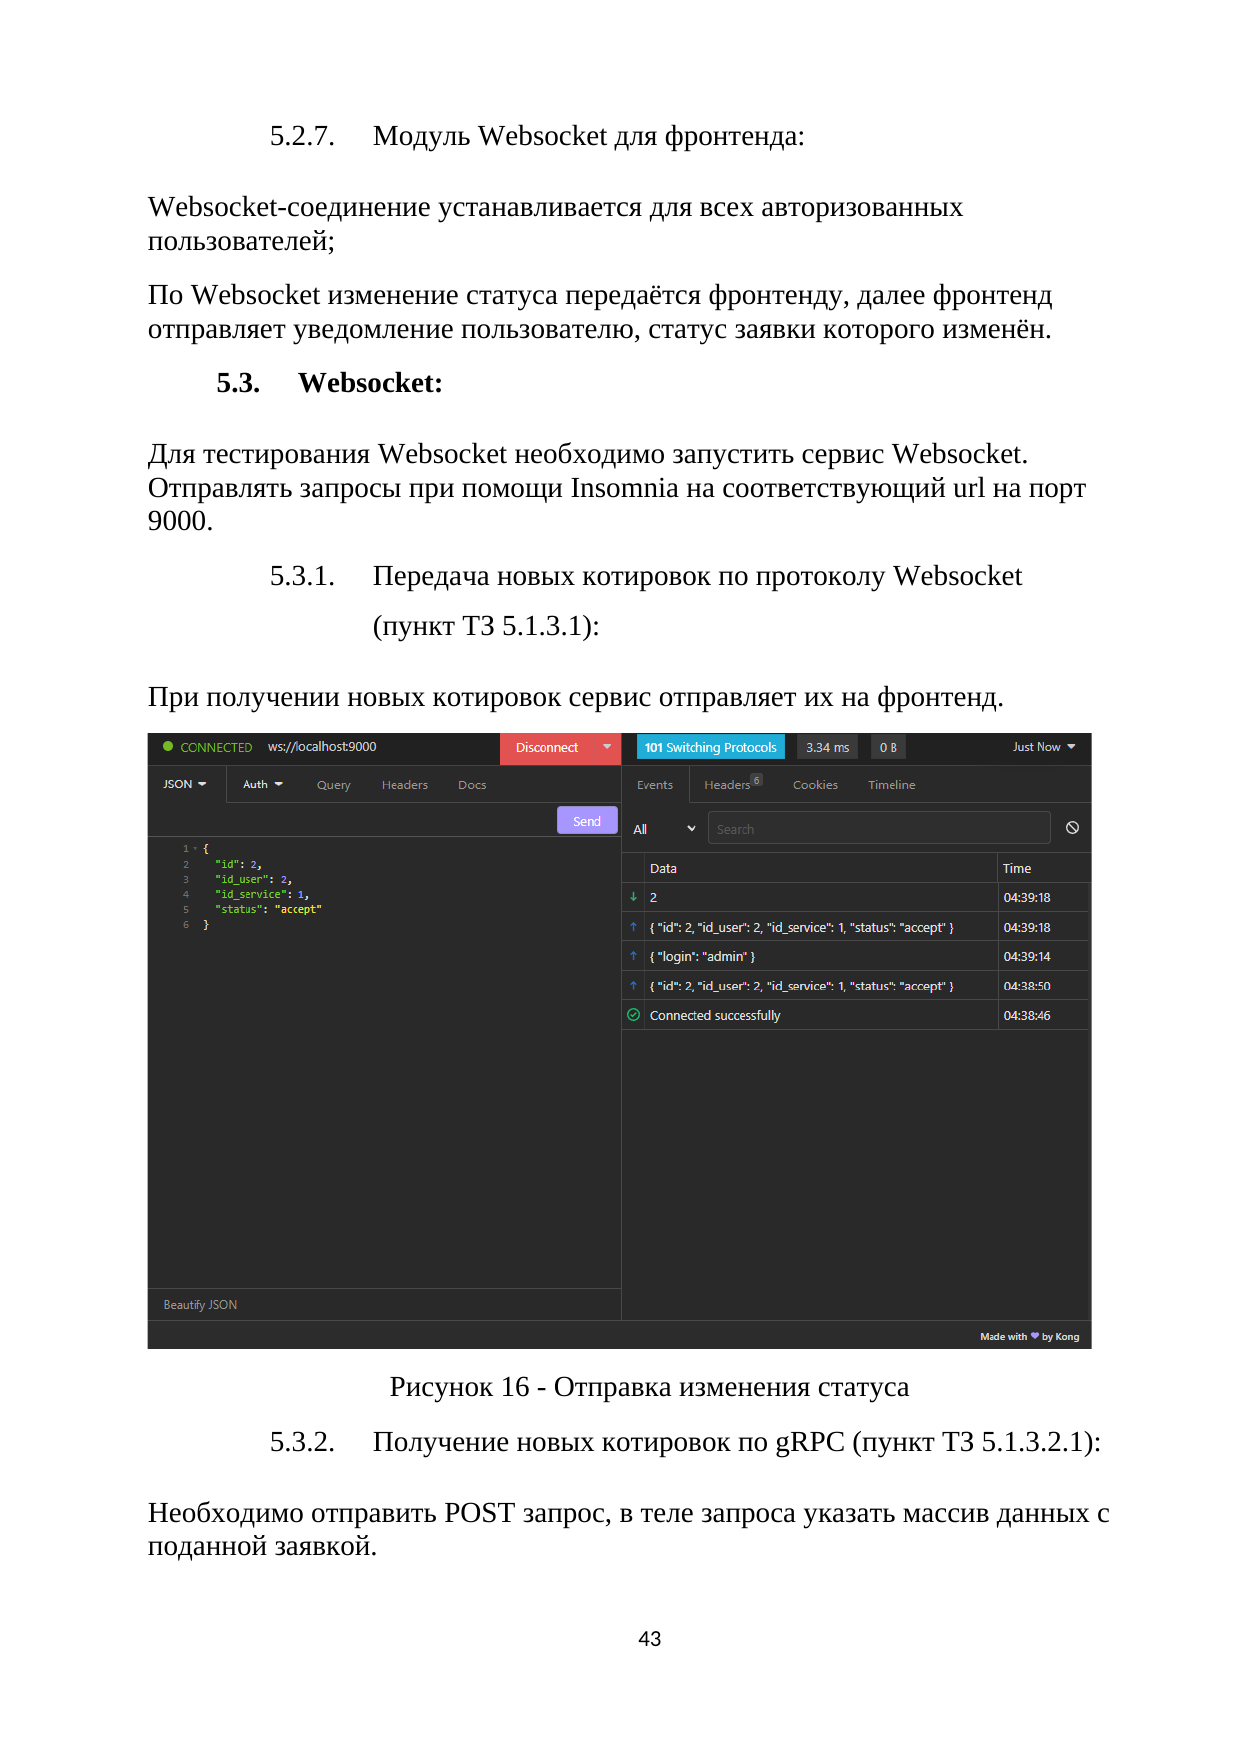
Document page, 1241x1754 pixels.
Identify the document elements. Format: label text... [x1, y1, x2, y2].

list Получение новых котировок по gRPC (пункт ТЗ 5.1.3.2.1): [335, 1424, 1108, 1457]
text При получении новых котировок сервис отправляет их на фронтенд. [148, 679, 1152, 713]
text По Websocket изменение статуса передаётся фронтенду, далее фронтенд отправляет уведомление пользователю, статус заявки которого изменён. [148, 277, 1152, 344]
text Рисунок 16 - Отправка изменения статуса [148, 1369, 1152, 1403]
subtitle Websocket: [260, 365, 1147, 399]
text Для тестирования Websocket необходимо запустить сервис Websocket. Отправлять запросы при помощи Insomnia на соответствующий url на порт 9000. [148, 436, 1152, 537]
picture [147, 733, 1092, 1349]
text Необходимо отправить POST запрос, в теле запроса указать массив данных с поданной заявкой. [148, 1495, 1152, 1562]
list Передача новых котировок по протоколу Websocket (пункт ТЗ 5.1.3.1): [335, 558, 1108, 642]
list Модуль Websocket для фронтенда: [335, 118, 1108, 152]
text Websocket-соединение устанавливается для всех авторизованных пользователей; [148, 189, 1152, 256]
